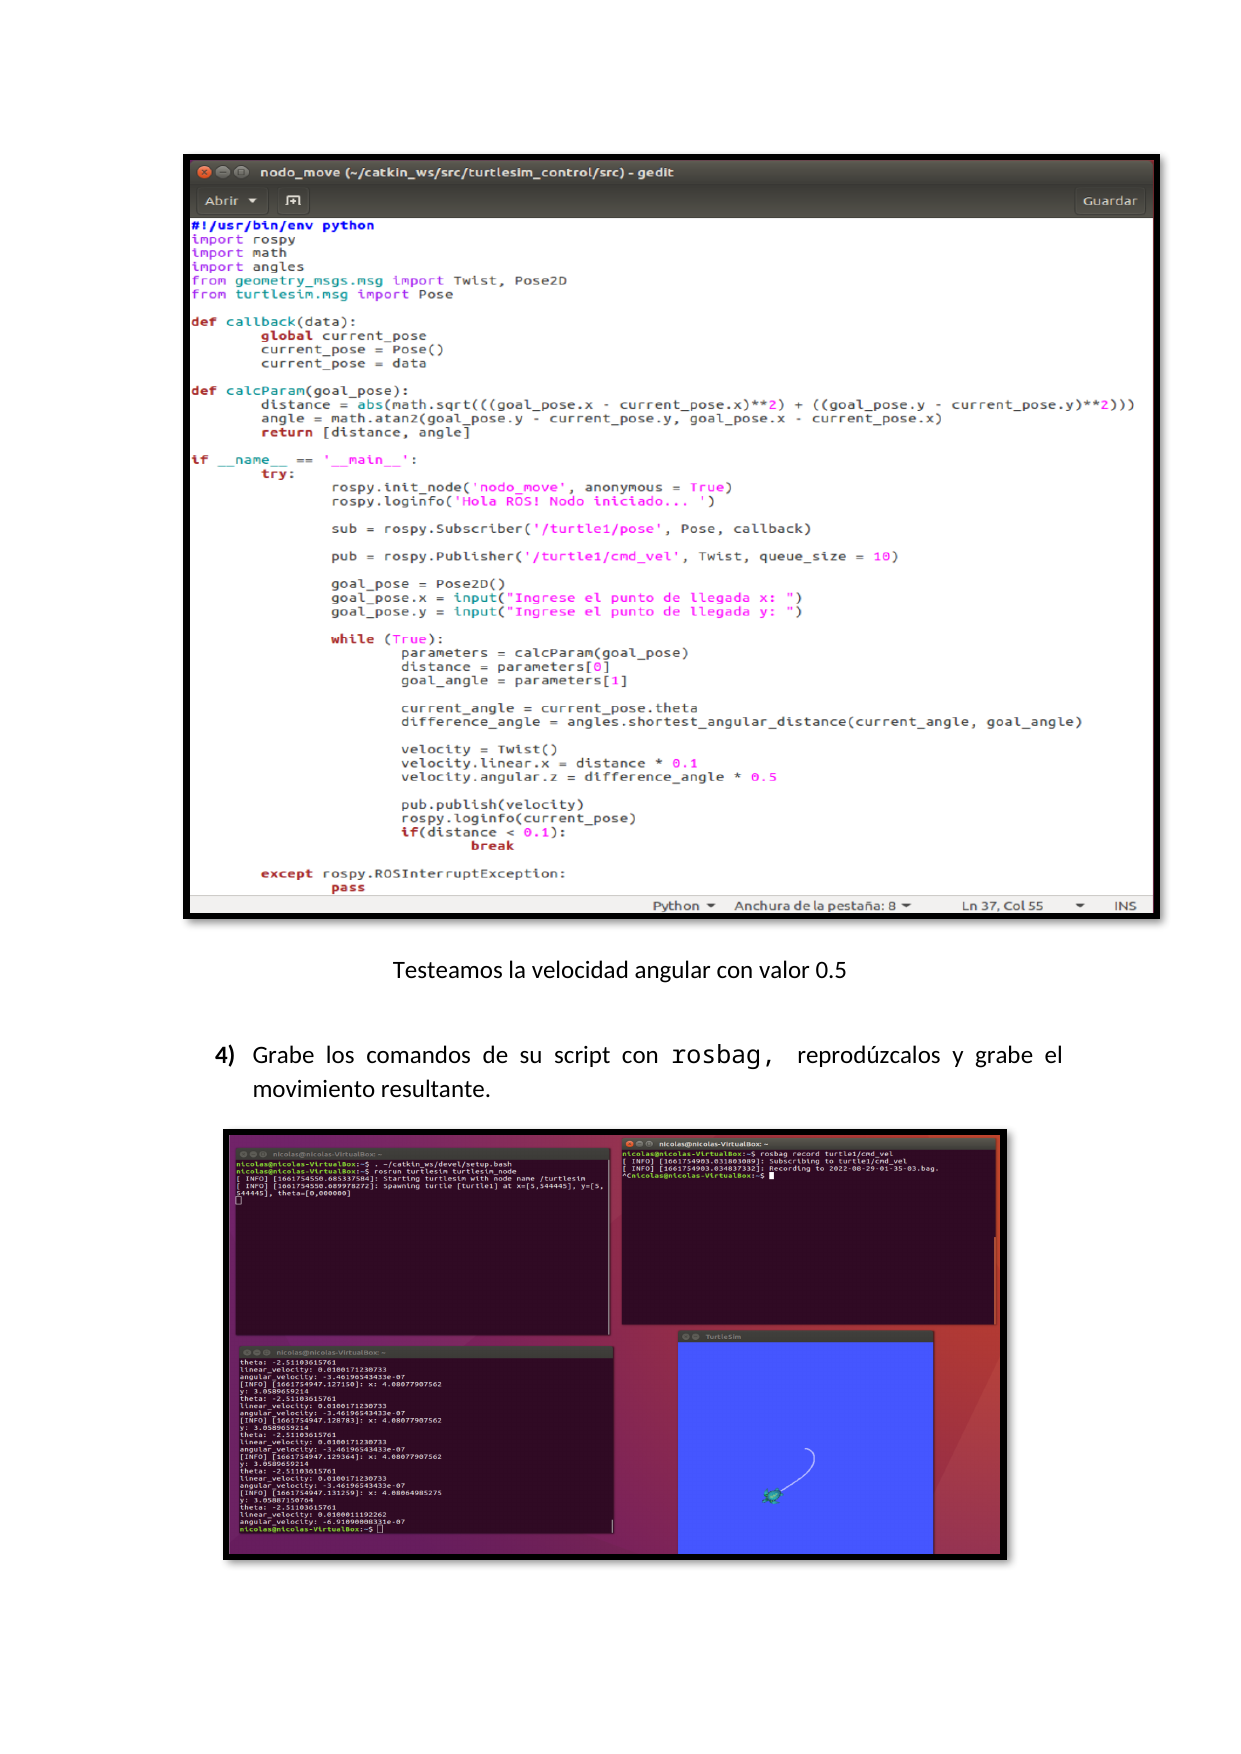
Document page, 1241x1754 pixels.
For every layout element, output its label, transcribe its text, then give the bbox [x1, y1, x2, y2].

picture [190, 160, 1154, 913]
picture [229, 1135, 1000, 1554]
list Grabe los comandos de su script con rosbag, reprodúzcalos y grabe el movimiento resultante. [215, 1037, 1063, 1103]
text Testeamos la velocidad angular con valor 0.5 [177, 954, 1063, 984]
